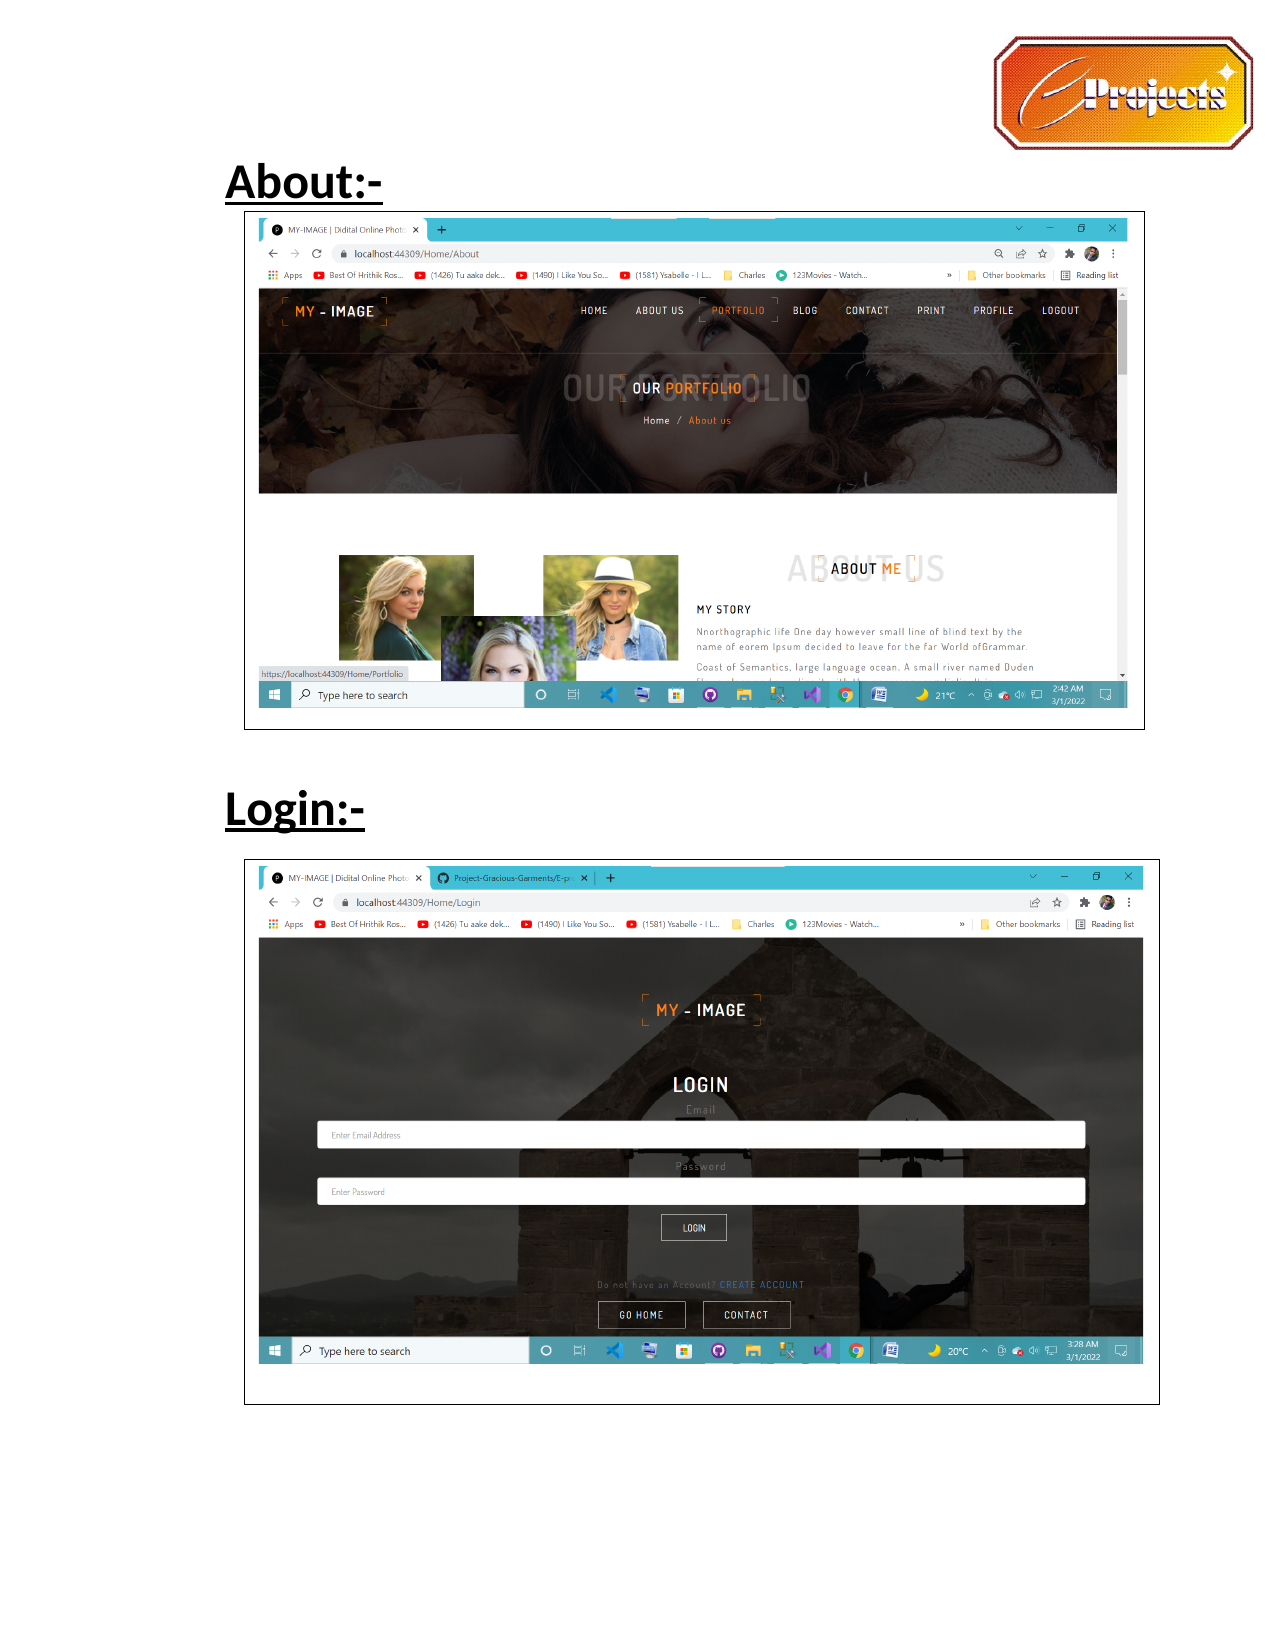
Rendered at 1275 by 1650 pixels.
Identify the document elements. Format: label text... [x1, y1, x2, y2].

text Login:- [225, 776, 1125, 837]
picture [258, 218, 1128, 708]
picture [258, 866, 1144, 1364]
picture [993, 36, 1254, 150]
text About:- [225, 150, 1125, 211]
